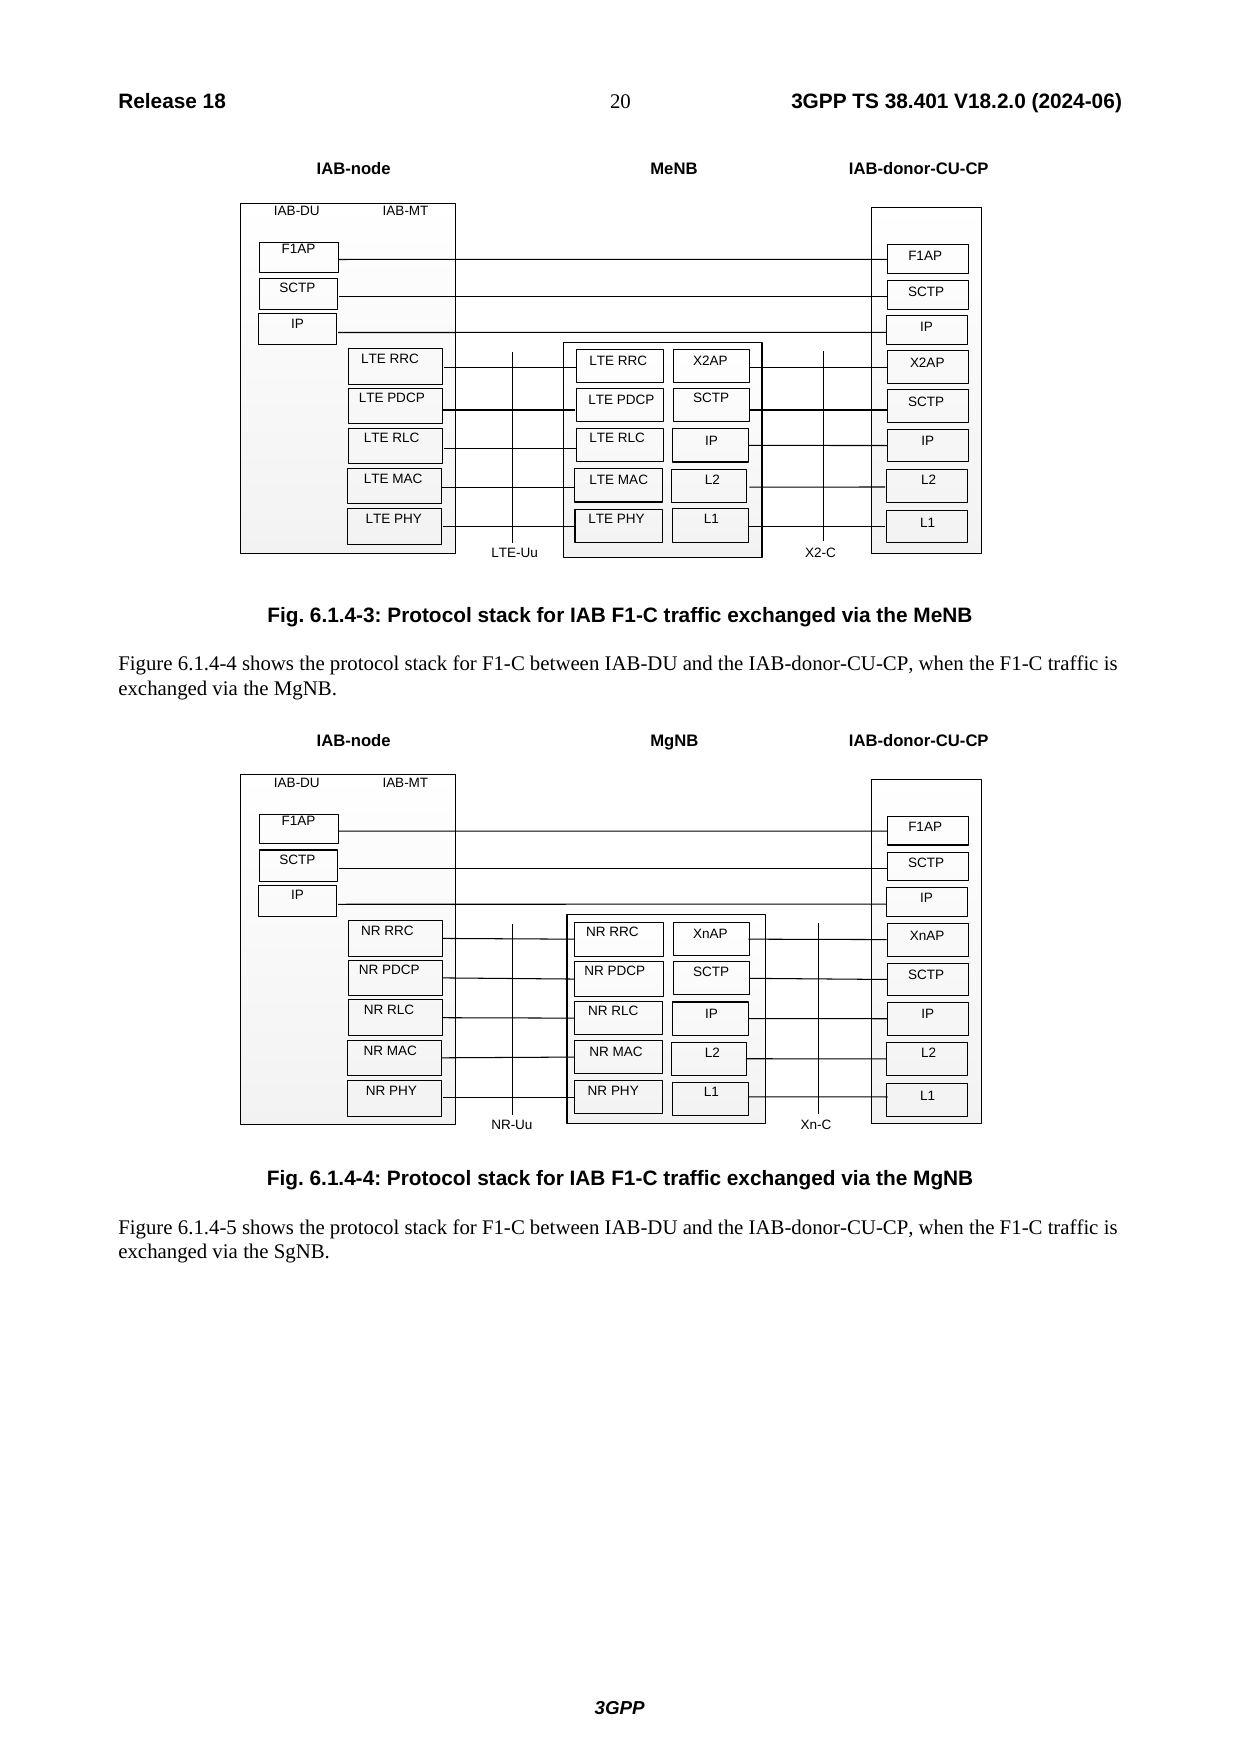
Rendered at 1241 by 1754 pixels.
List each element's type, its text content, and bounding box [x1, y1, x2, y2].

text Figure 6.1.4-5 shows the protocol stack for F1-C between IAB-DU and the IAB-donor-CU-CP, when the F1-C traffic is exchanged via the SgNB. [118, 1215, 1122, 1263]
text Fig. 6.1.4-4: Protocol stack for IAB F1-C traffic exchanged via the MgNB [118, 1166, 1122, 1190]
text Figure 6.1.4-4 shows the protocol stack for F1-C between IAB-DU and the IAB-donor-CU-CP, when the F1-C traffic is exchanged via the MgNB. [118, 651, 1122, 699]
text Fig. 6.1.4-3: Protocol stack for IAB F1-C traffic exchanged via the MeNB [118, 602, 1122, 626]
